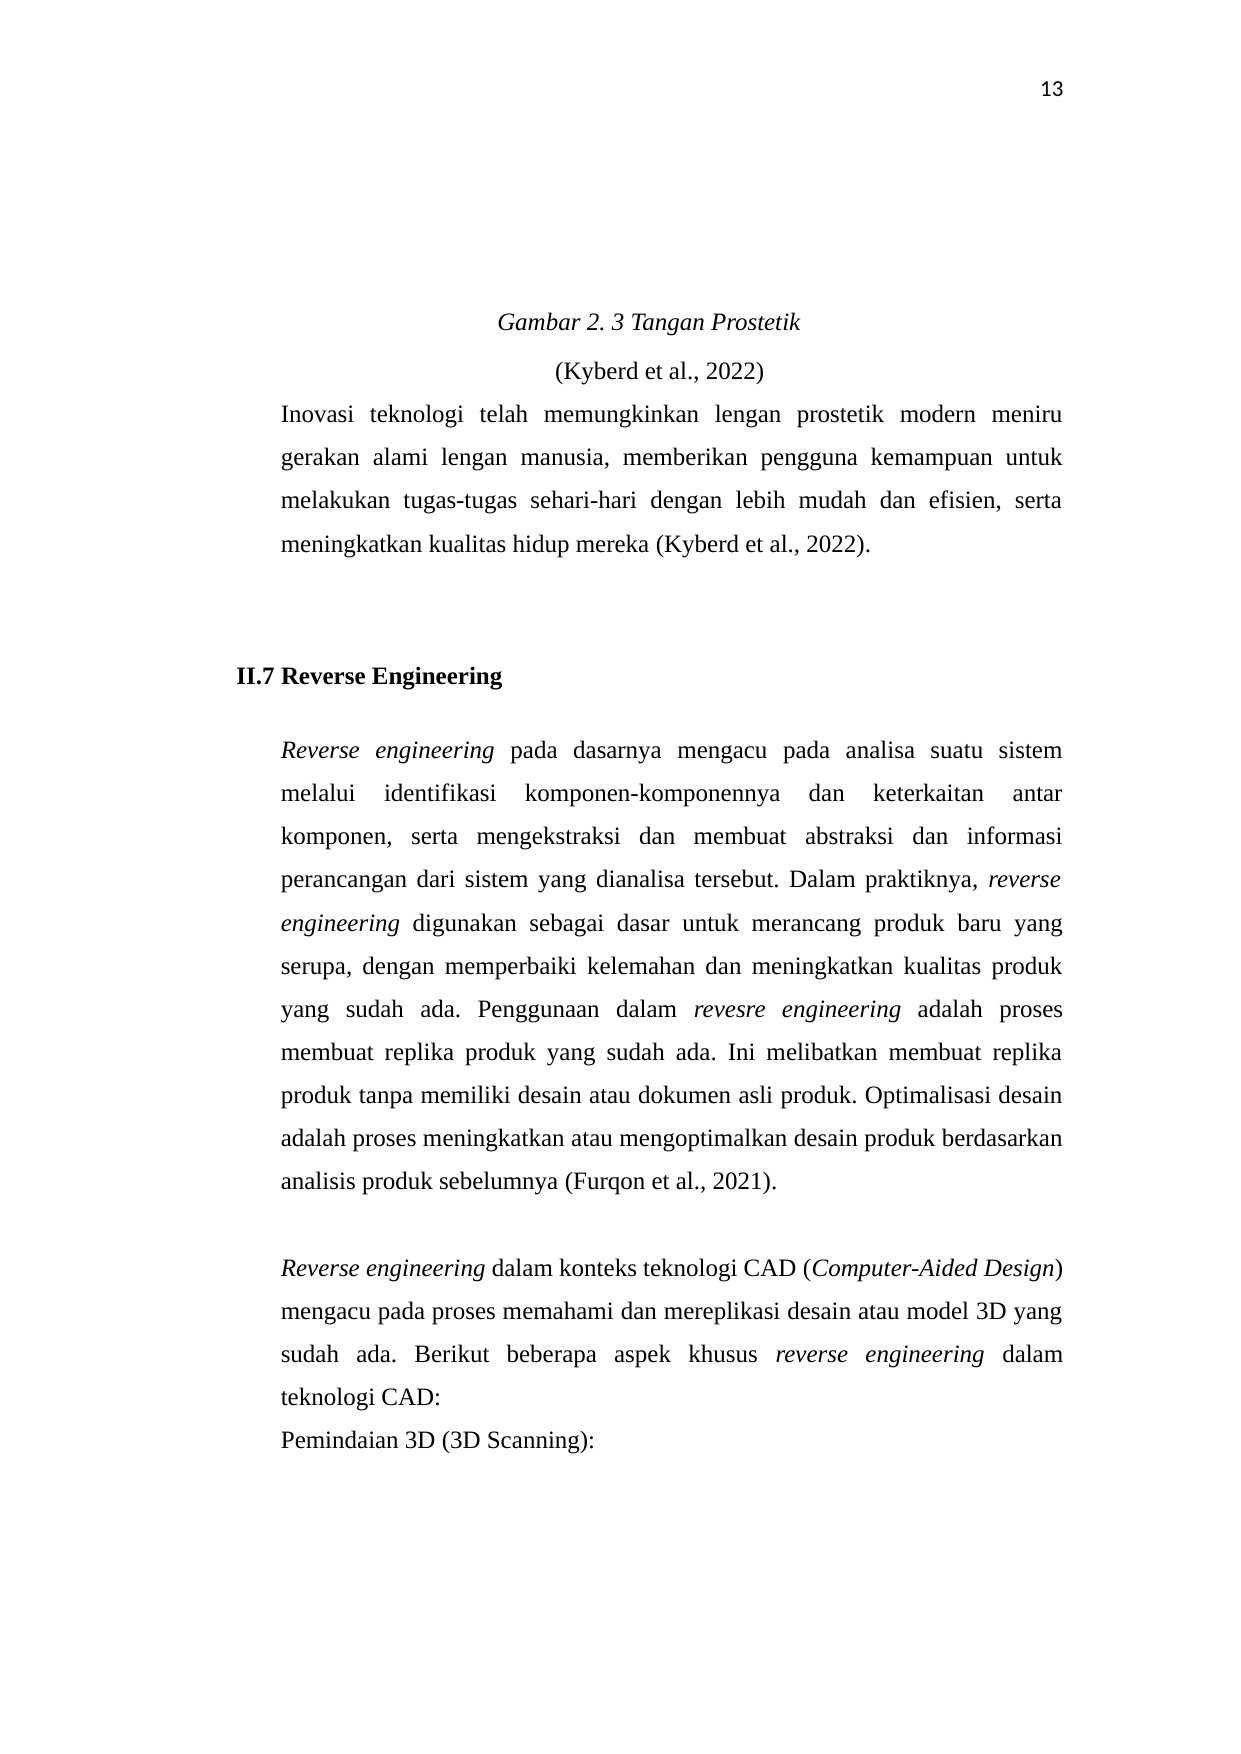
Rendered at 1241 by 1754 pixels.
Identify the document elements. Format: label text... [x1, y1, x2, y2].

subtitle Reverse Engineering [236, 661, 1063, 690]
text (Kyberd et al., 2022) [281, 356, 1063, 385]
text Reverse engineering dalam konteks teknologi CAD (Computer-Aided Design) mengacu pada proses memahami dan mereplikasi desain atau model 3D yang sudah ada. Berikut beberapa aspek khusus reverse engineering dalam teknologi CAD: [281, 1253, 1063, 1411]
text Reverse engineering pada dasarnya mengacu pada analisa suatu sistem melalui identifikasi komponen-komponennya dan keterkaitan antar komponen, serta mengekstraksi dan membuat abstraksi dan informasi perancangan dari sistem yang dianalisa tersebut. Dalam praktiknya, reverse engineering digunakan sebagai dasar untuk merancang produk baru yang serupa, dengan memperbaiki kelemahan dan meningkatkan kualitas produk yang sudah ada. Penggunaan dalam revesre engineering adalah proses membuat replika produk yang sudah ada. Ini melibatkan membuat replika produk tanpa memiliki desain atau dokumen asli produk. Optimalisasi desain adalah proses meningkatkan atau mengoptimalkan desain produk berdasarkan analisis produk sebelumnya (Furqon et al., 2021). [281, 735, 1063, 1195]
text Gambar 2. 3 Tangan Prostetik [236, 307, 1063, 335]
text Inovasi teknologi telah memungkinkan lengan prostetik modern meniru gerakan alami lengan manusia, memberikan pengguna kemampuan untuk melakukan tugas-tugas sehari-hari dengan lebih mudah dan efisien, serta meningkatkan kualitas hidup mereka (Kyberd et al., 2022). [281, 399, 1063, 557]
text Pemindaian 3D (3D Scanning): [236, 1425, 1063, 1454]
